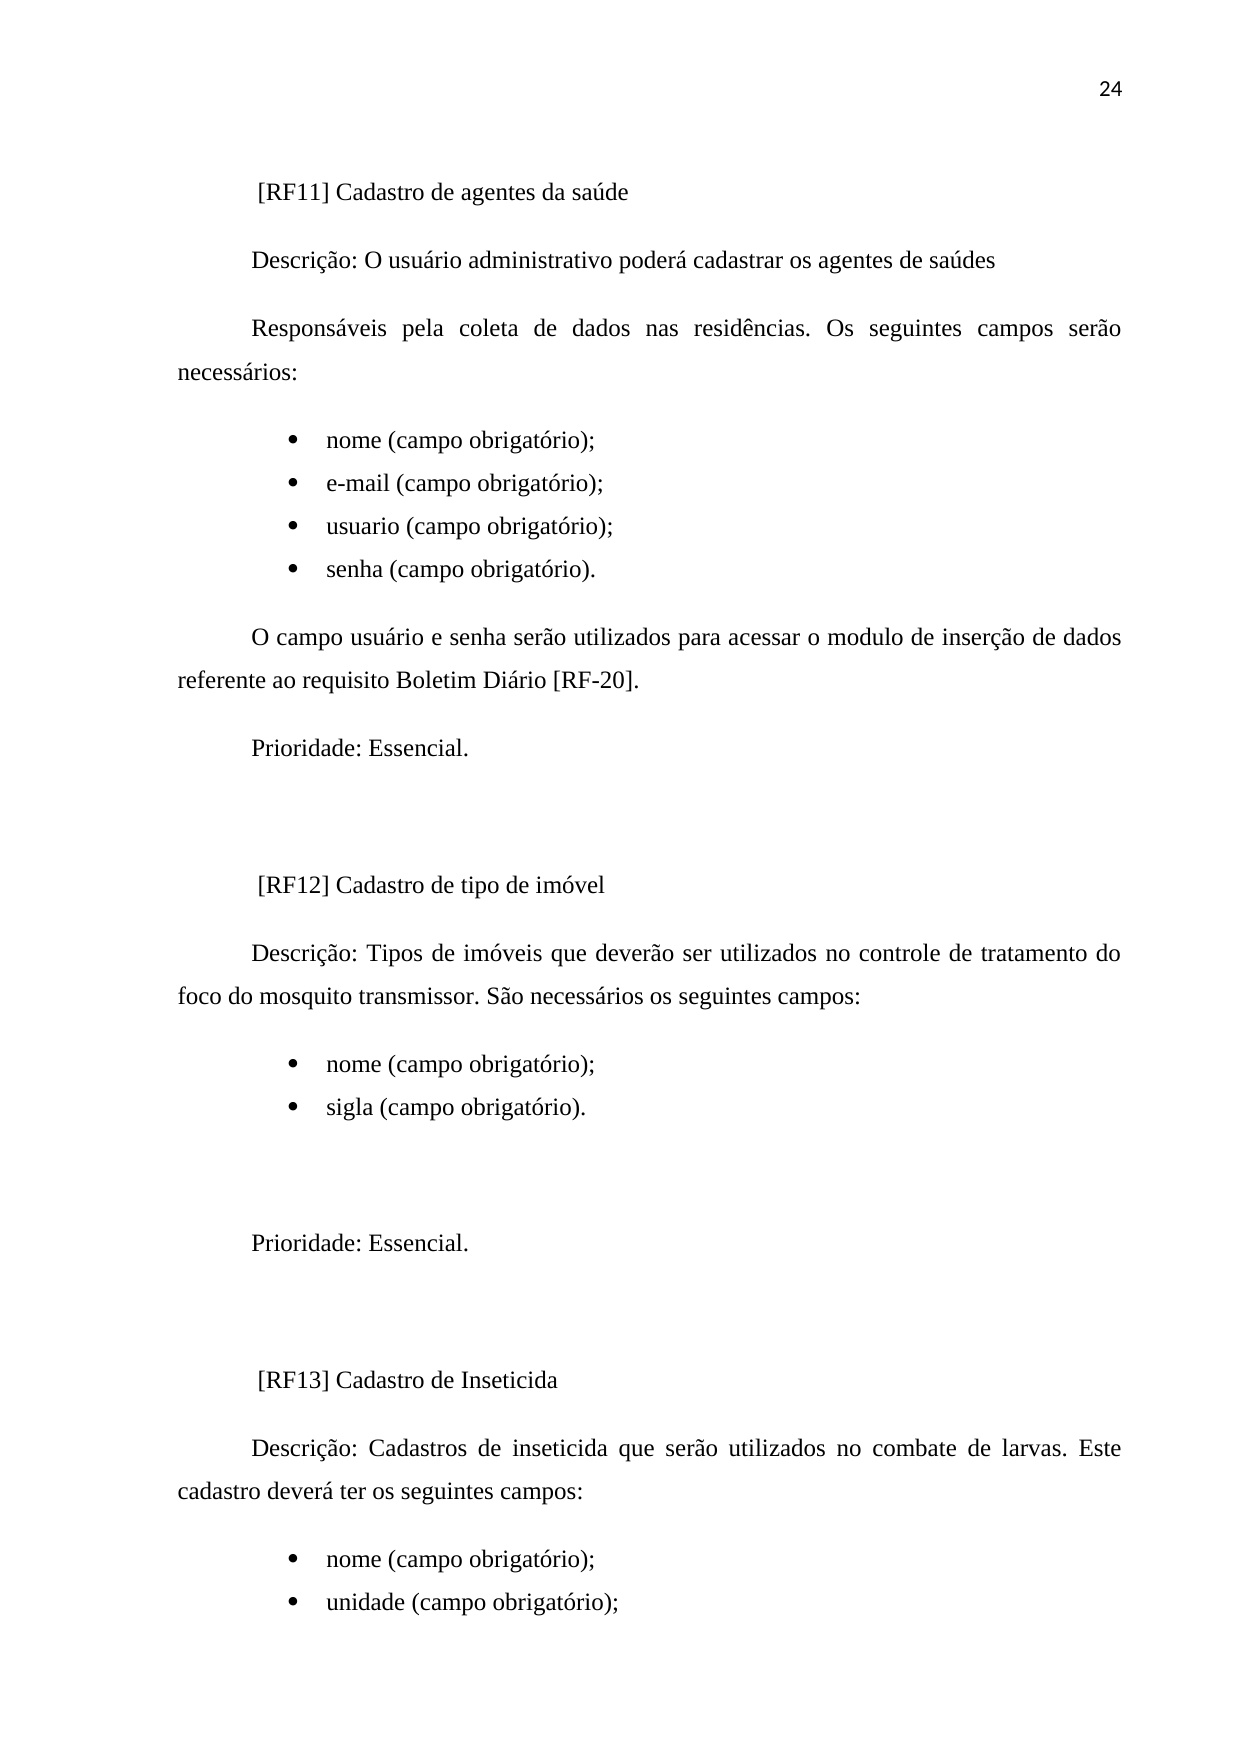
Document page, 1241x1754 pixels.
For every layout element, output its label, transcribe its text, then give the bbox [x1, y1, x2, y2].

text Descrição: Tipos de imóveis que deverão ser utilizados no controle de tratamento do foco do mosquito transmissor. São necessários os seguintes campos: [177, 938, 1122, 1010]
list usuario (campo obrigatório); [288, 511, 1122, 540]
text [RF11] Cadastro de agentes da saúde [177, 177, 1122, 206]
list nome (campo obrigatório); [288, 1544, 1122, 1573]
list e-mail (campo obrigatório); [288, 468, 1122, 497]
text Prioridade: Essencial. [177, 733, 1122, 762]
list senha (campo obrigatório). [288, 554, 1122, 583]
text O campo usuário e senha serão utilizados para acessar o modulo de inserção de dados referente ao requisito Boletim Diário [RF-20]. [177, 622, 1122, 694]
list nome (campo obrigatório); [288, 425, 1122, 453]
list nome (campo obrigatório); [288, 1049, 1122, 1078]
list unidade (campo obrigatório); [288, 1587, 1122, 1616]
list sigla (campo obrigatório). [288, 1092, 1122, 1121]
text Responsáveis pela coleta de dados nas residências. Os seguintes campos serão necessários: [177, 313, 1122, 385]
text Descrição: Cadastros de inseticida que serão utilizados no combate de larvas. Este cadastro deverá ter os seguintes campos: [177, 1433, 1122, 1505]
text [RF12] Cadastro de tipo de imóvel [177, 870, 1122, 898]
text [RF13] Cadastro de Inseticida [177, 1365, 1122, 1393]
text Descrição: O usuário administrativo poderá cadastrar os agentes de saúdes [177, 245, 1122, 274]
text Prioridade: Essencial. [177, 1228, 1122, 1257]
